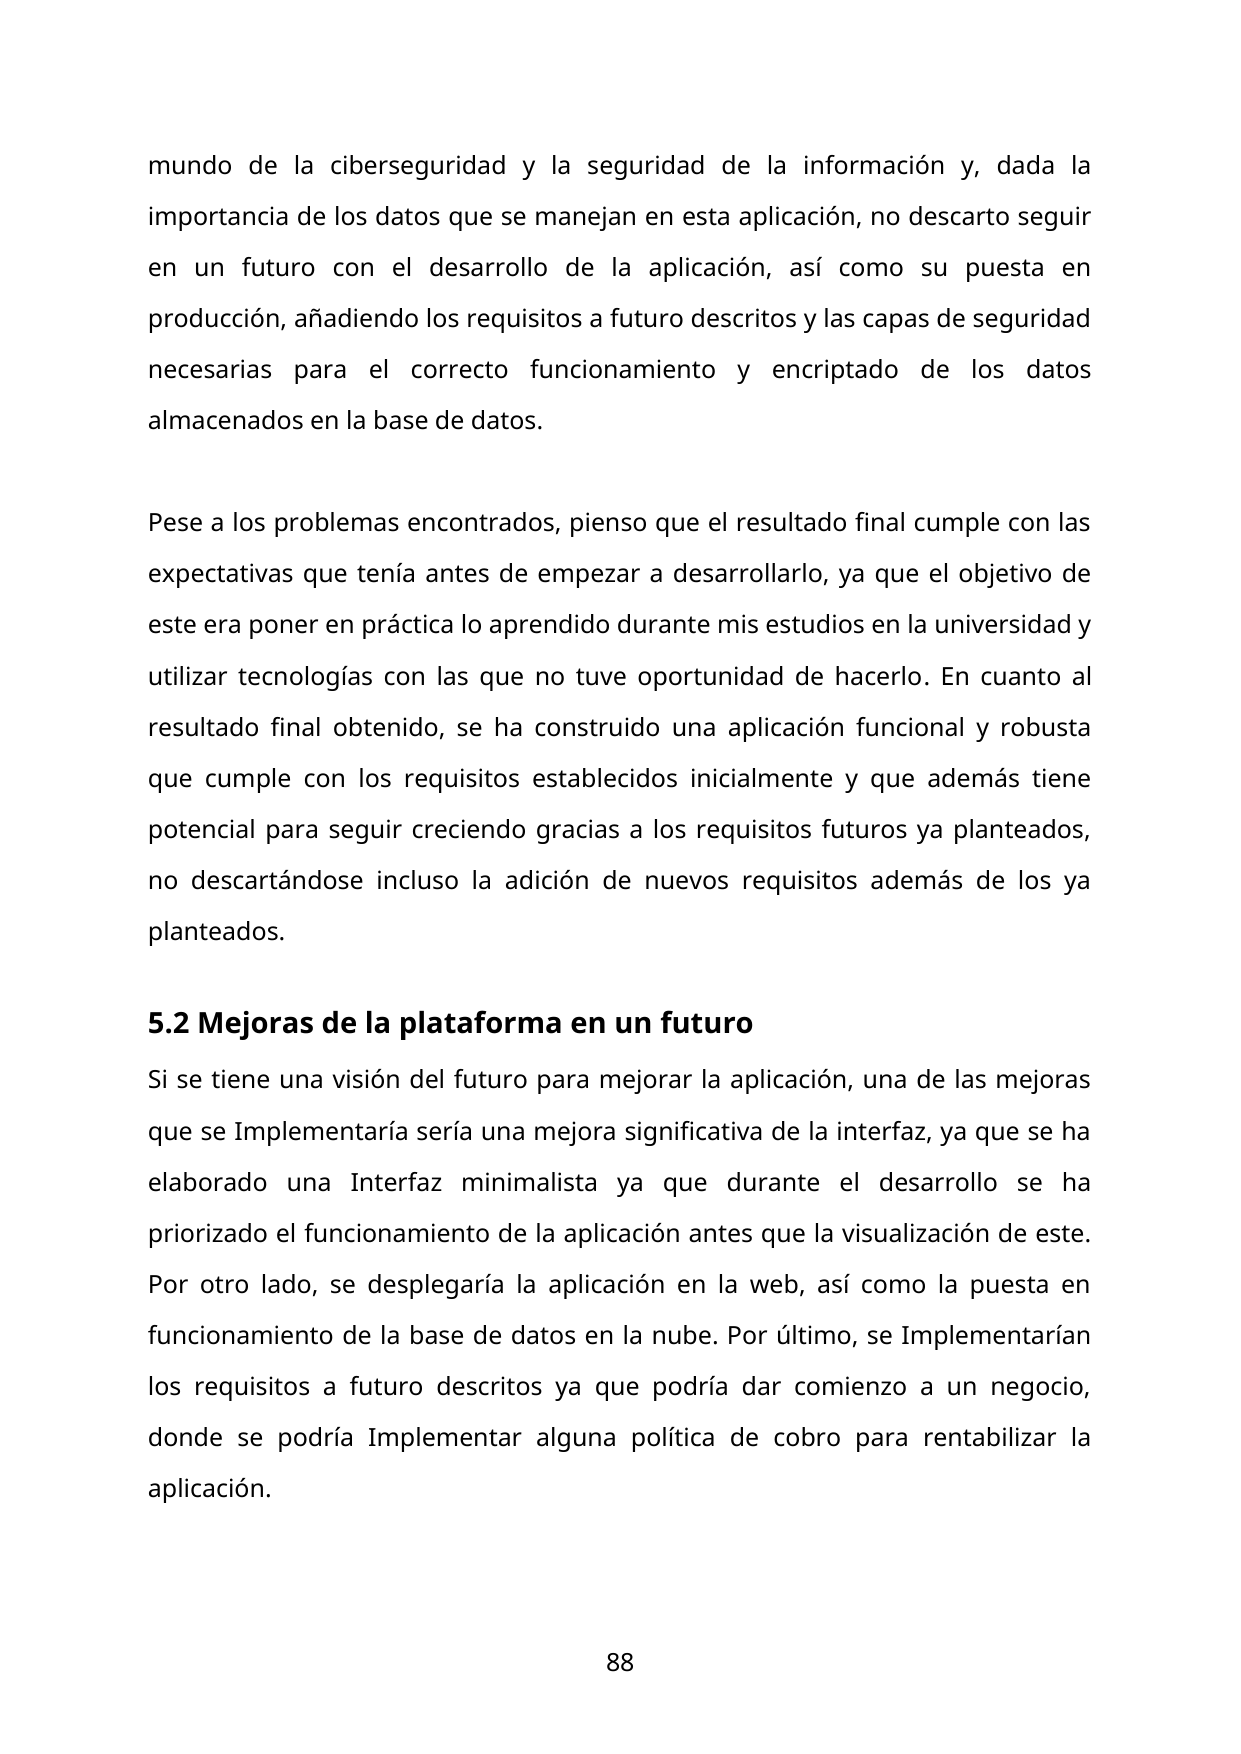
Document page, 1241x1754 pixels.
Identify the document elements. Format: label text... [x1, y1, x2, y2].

text Pese a los problemas encontrados, pienso que el resultado final cumple con las expectativas que tenía antes de empezar a desarrollarlo, ya que el objetivo de este era poner en práctica lo aprendido durante mis estudios en la universidad y utilizar tecnologías con las que no tuve oportunidad de hacerlo. En cuanto al resultado final obtenido, se ha construido una aplicación funcional y robusta que cumple con los requisitos establecidos inicialmente y que además tiene potencial para seguir creciendo gracias a los requisitos futuros ya planteados, no descartándose incluso la adición de nuevos requisitos además de los ya planteados. [148, 505, 1092, 947]
text Si se tiene una visión del futuro para mejorar la aplicación, una de las mejoras que se Implementaría sería una mejora significativa de la interfaz, ya que se ha elaborado una Interfaz minimalista ya que durante el desarrollo se ha priorizado el funcionamiento de la aplicación antes que la visualización de este. Por otro lado, se desplegaría la aplicación en la web, así como la puesta en funcionamiento de la base de datos en la nube. Por último, se Implementarían los requisitos a futuro descritos ya que podría dar comienzo a un negocio, donde se podría Implementar alguna política de cobro para rentabilizar la aplicación. [148, 1062, 1092, 1504]
text 5.2 Mejoras de la plataforma en un futuro [148, 1003, 1092, 1042]
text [148, 148, 1092, 437]
